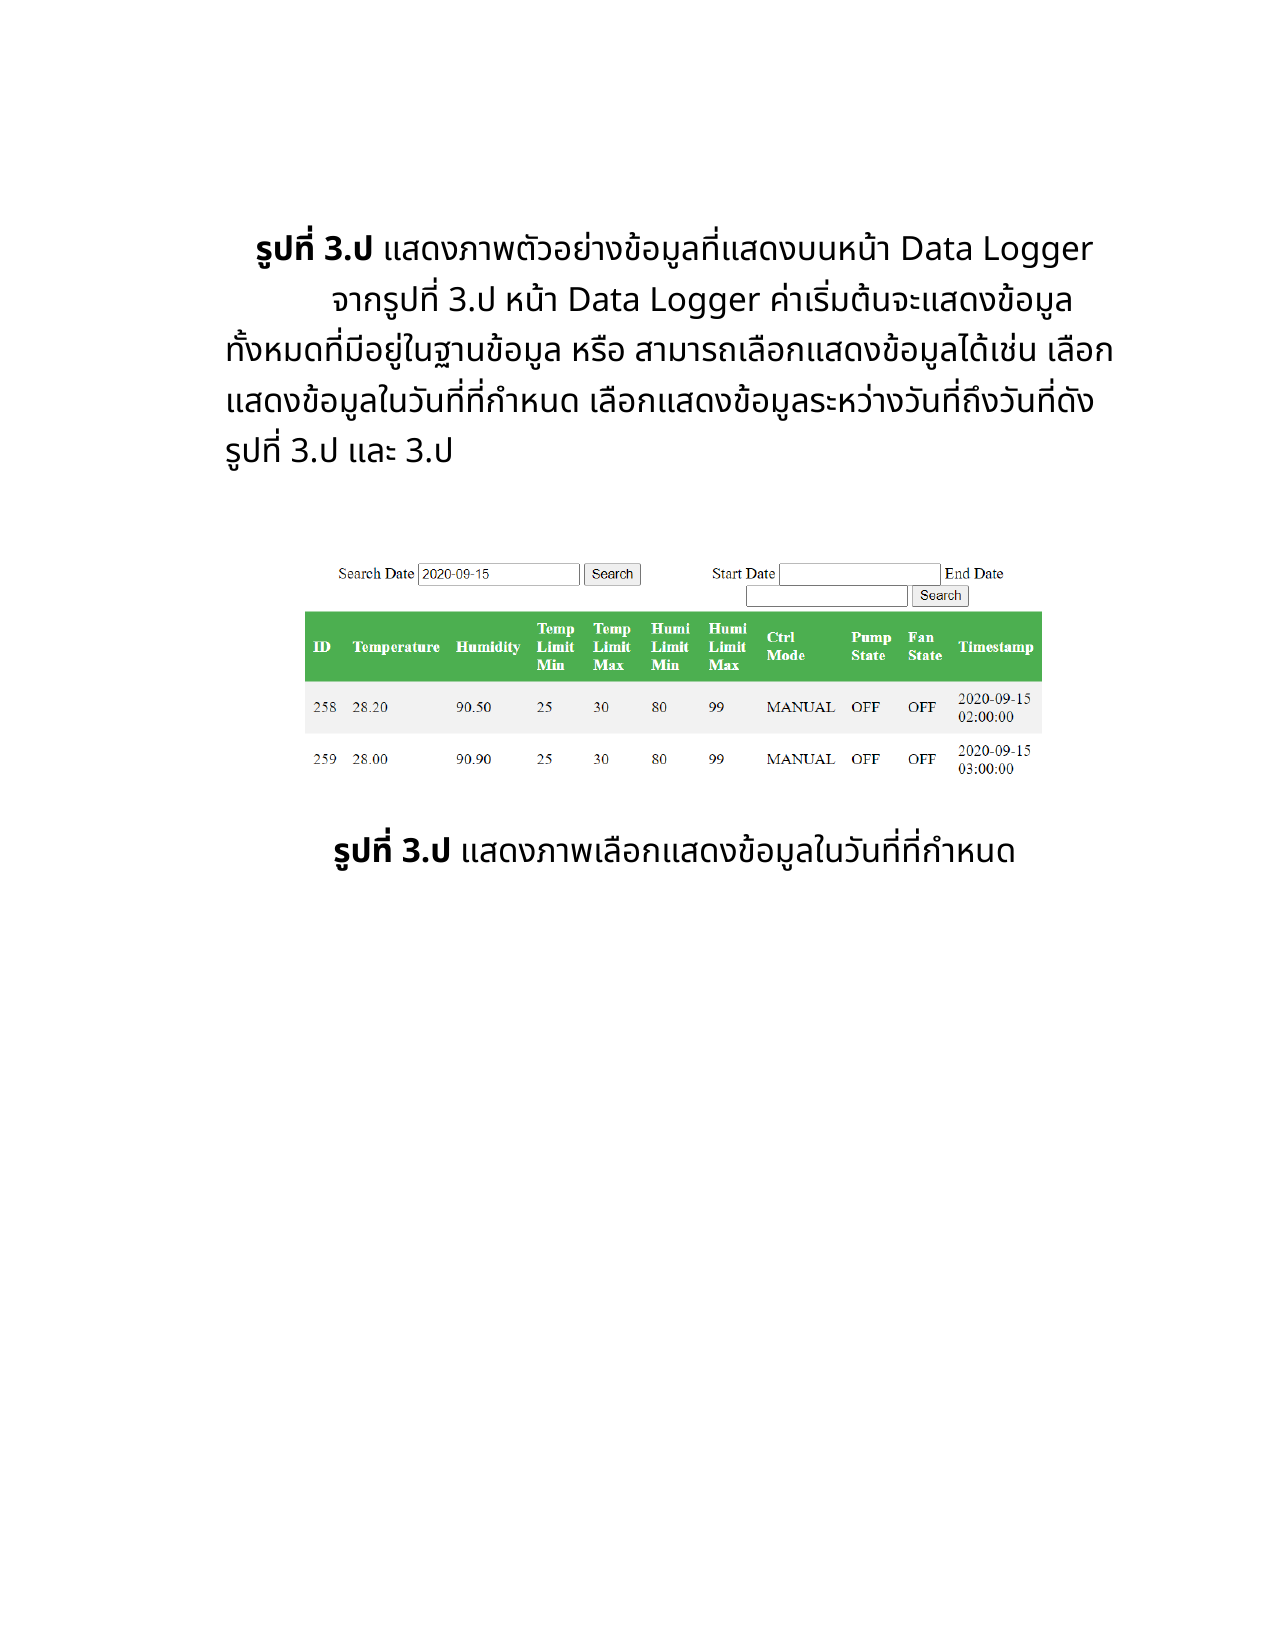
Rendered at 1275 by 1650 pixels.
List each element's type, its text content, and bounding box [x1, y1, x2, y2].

text จากรูปที่ 3.ป หน้า Data Logger ค่าเริ่มต้นจะแสดงข้อมูลทั้งหมดที่มีอยู่ในฐานข้อมูล หรือ สามารถเลือกแสดงข้อมูลได้เช่น เลือกแสดงข้อมูลในวันที่ที่กำหนด เลือกแสดงข้อมูลระหว่างวันที่ถึงวันที่ดังรูปที่ 3.ป และ 3.ป [225, 276, 1125, 478]
table_header รูปที่ 3.ป แสดงภาพเลือกแสดงข้อมูลในวันที่ที่กำหนด [225, 556, 1124, 878]
picture [305, 556, 1044, 782]
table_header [225, 225, 1124, 276]
